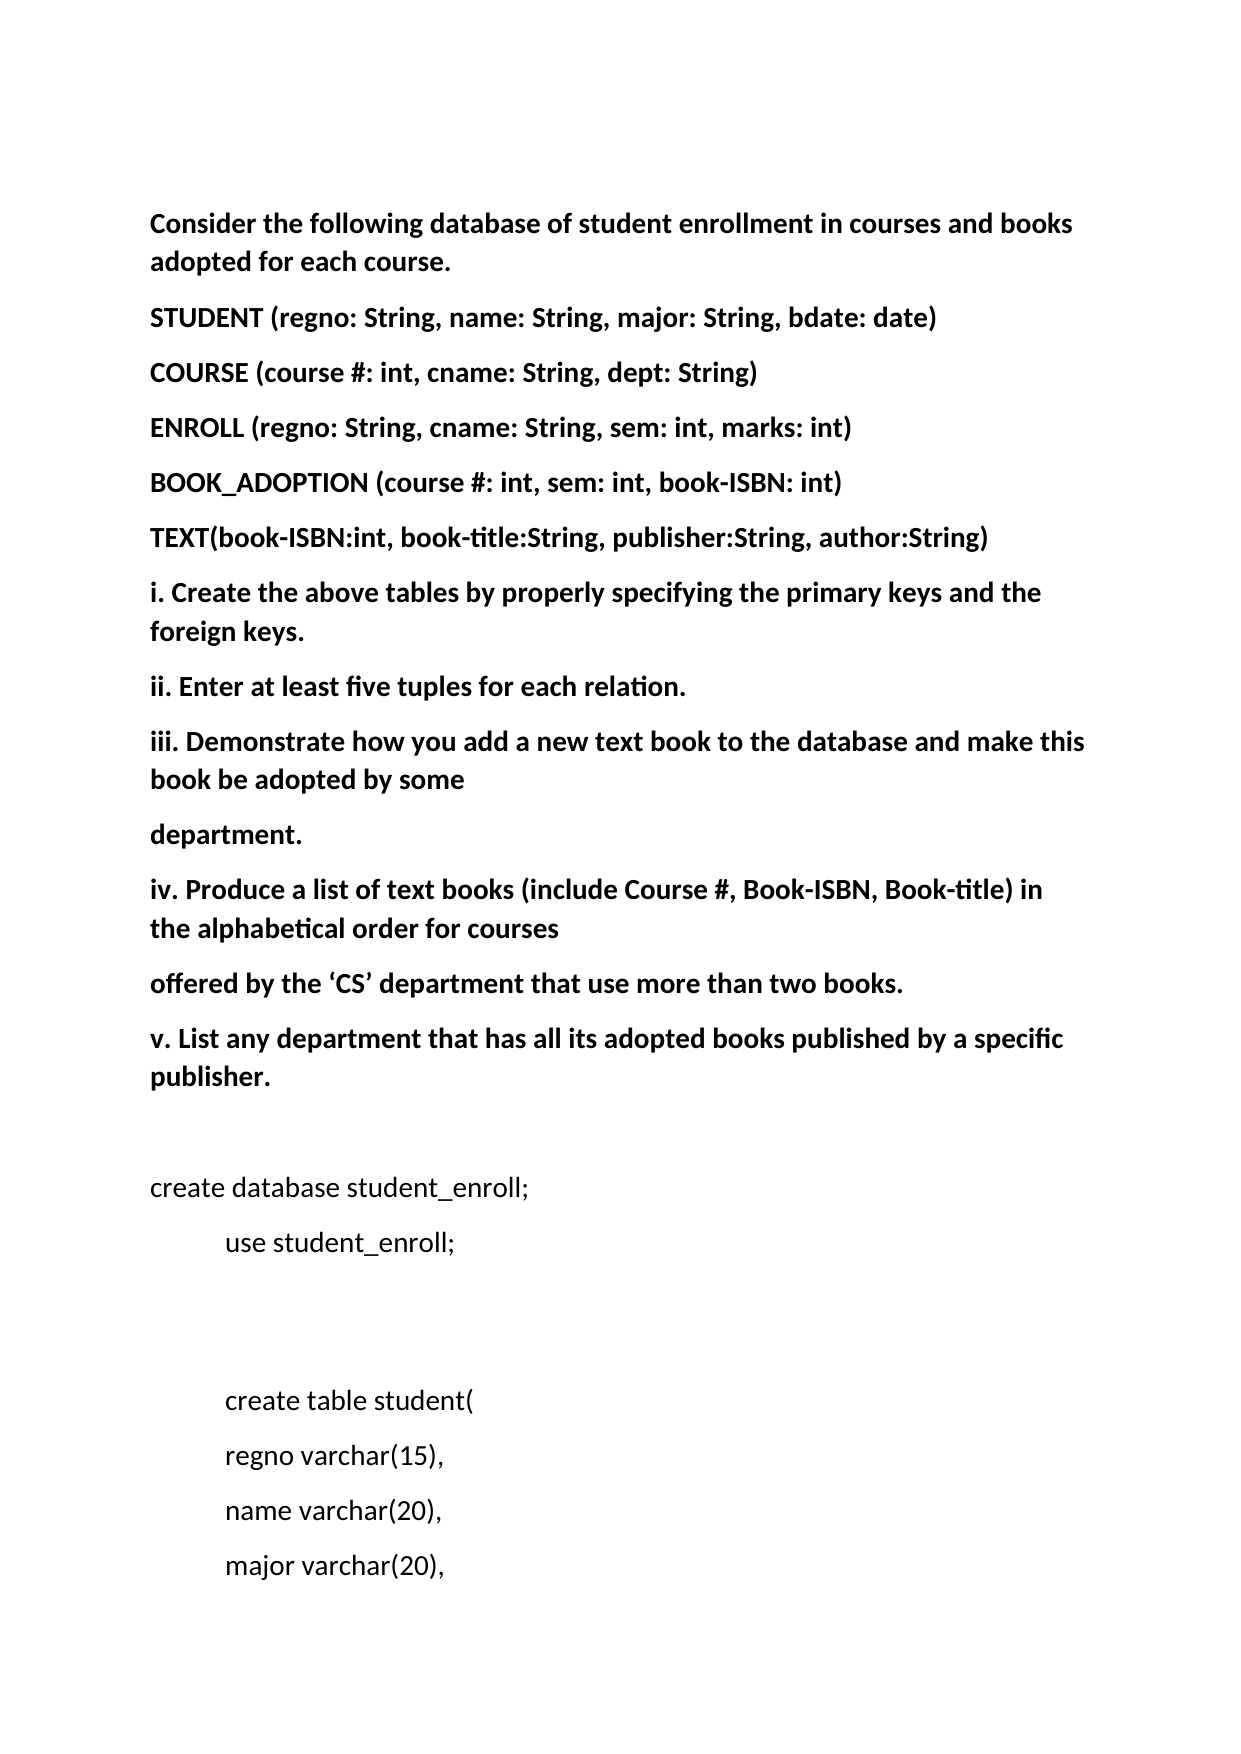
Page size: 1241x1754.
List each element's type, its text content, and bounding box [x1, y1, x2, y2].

text create table student( [150, 1382, 1090, 1417]
text iv. Produce a list of text books (include Course #, Book-ISBN, Book-title) in the alphabetical order for courses [150, 871, 1090, 946]
text name varchar(20), [150, 1492, 1090, 1527]
text i. Create the above tables by properly specifying the primary keys and the foreign keys. [150, 574, 1090, 648]
text ENROLL (regno: String, cname: String, sem: int, marks: int) [150, 409, 1090, 444]
text COURSE (course #: int, cname: String, dept: String) [150, 354, 1090, 389]
text ii. Enter at least five tuples for each relation. [150, 668, 1090, 703]
text iii. Demonstrate how you add a new text book to the database and make this book be adopted by some [150, 723, 1090, 797]
text v. List any department that has all its adopted books published by a specific publisher. [150, 1020, 1090, 1094]
text regno varchar(15), [150, 1437, 1090, 1472]
text department. [150, 816, 1090, 852]
text use student_enroll; [150, 1224, 1090, 1259]
text major varchar(20), [150, 1547, 1090, 1582]
text create database student_enroll; [150, 1169, 1090, 1204]
text BOOK_ADOPTION (course #: int, sem: int, book-ISBN: int) [150, 464, 1090, 499]
text Consider the following database of student enrollment in courses and books adopted for each course. [150, 205, 1090, 279]
text STUDENT (regno: String, name: String, major: String, bdate: date) [150, 299, 1090, 334]
text TEXT(book-ISBN:int, book-title:String, publisher:String, author:String) [150, 519, 1090, 555]
text offered by the ‘CS’ department that use more than two books. [150, 965, 1090, 1001]
